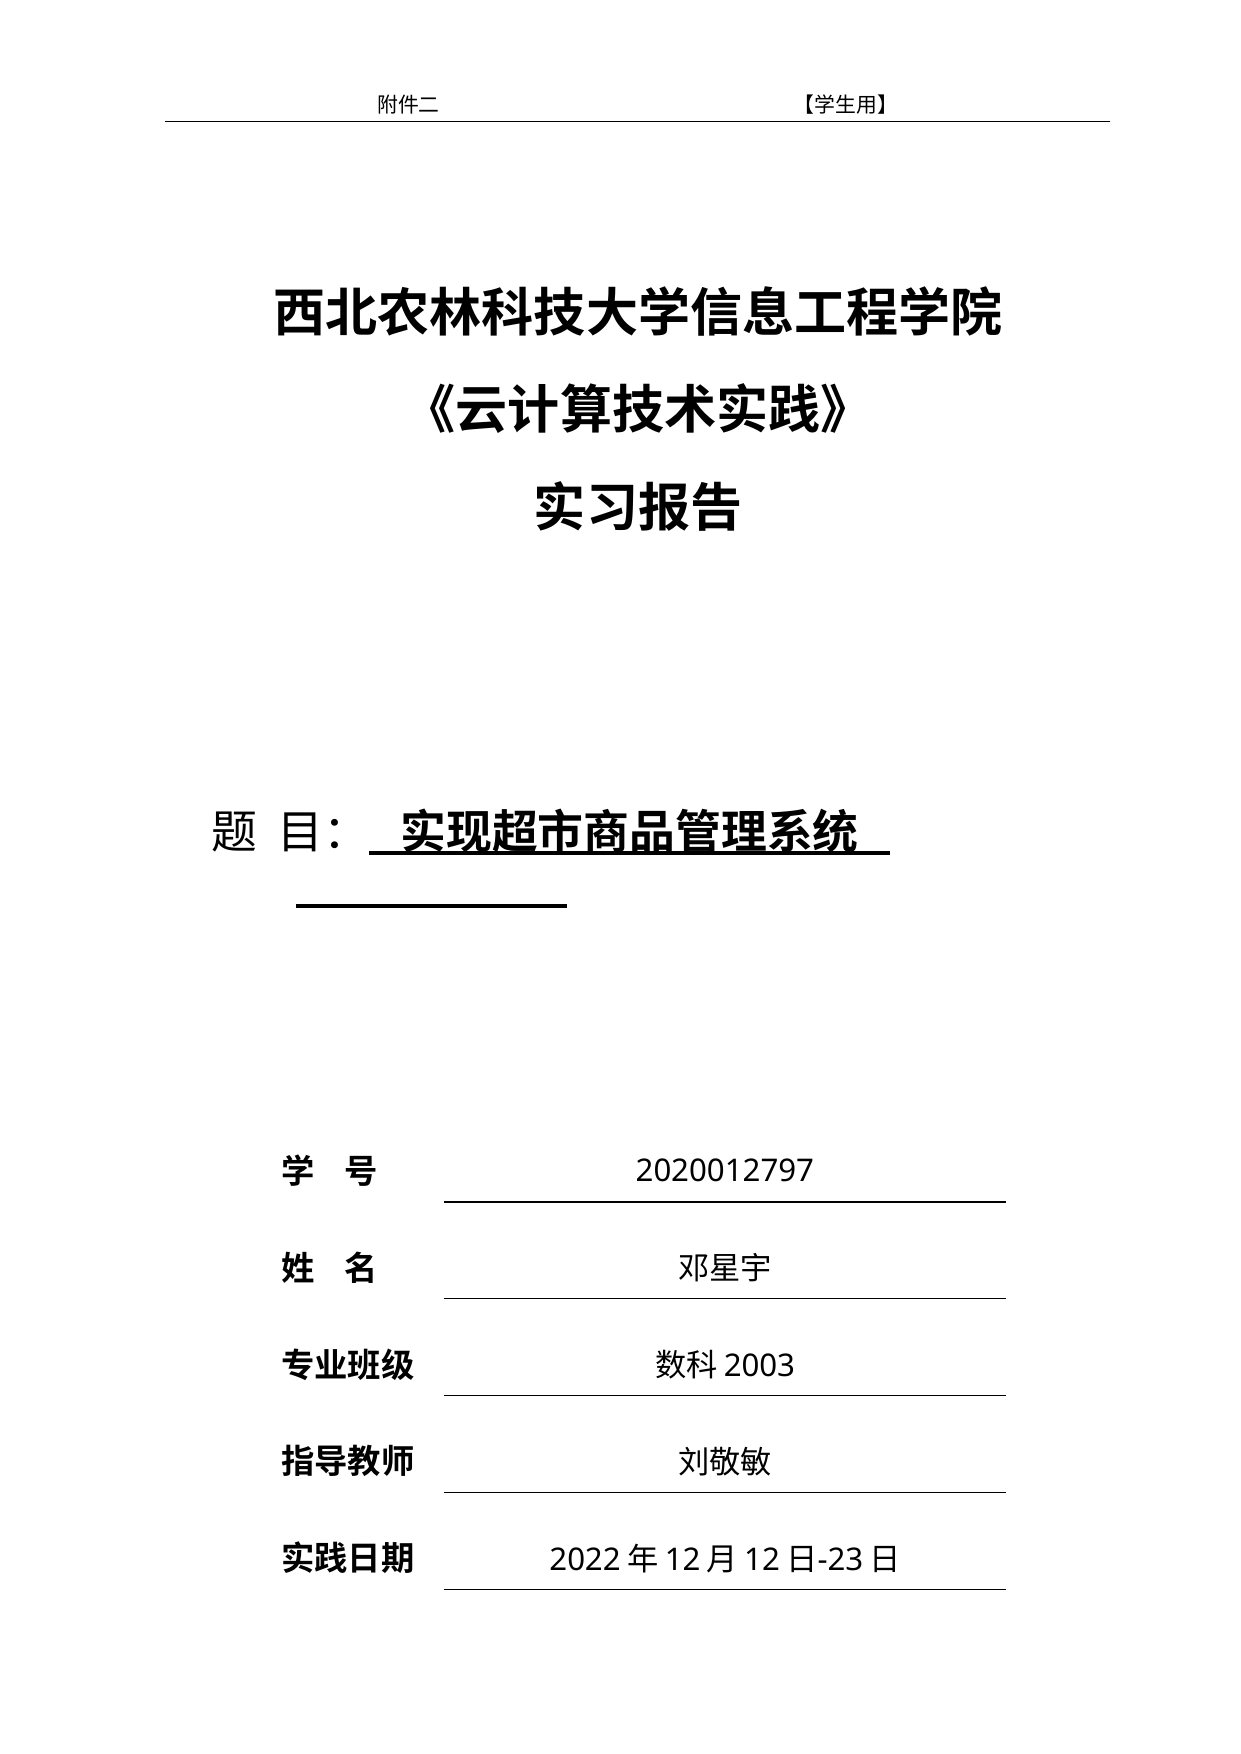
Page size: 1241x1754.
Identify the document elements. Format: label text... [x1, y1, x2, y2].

table_cell 邓星宇 [444, 1203, 1006, 1298]
table_cell 实践日期 [270, 1492, 443, 1589]
text 实习报告 [165, 454, 1110, 552]
text 《云计算技术实践》 [165, 357, 1110, 454]
table_cell 数科2003 [444, 1299, 1006, 1395]
table_header 学 号 [270, 1105, 443, 1201]
table_cell 姓 名 [270, 1201, 443, 1298]
table_header 2020012797 [444, 1105, 1006, 1201]
table_cell 指导教师 [270, 1395, 443, 1492]
text 题 目： 实现超市商品管理系统 [165, 779, 1110, 877]
table_cell 专业班级 [270, 1298, 443, 1395]
text 西北农林科技大学信息工程学院 [165, 259, 1110, 357]
table_cell 2022年12月12日-23日 [444, 1493, 1006, 1589]
table_cell 刘敬敏 [444, 1396, 1006, 1492]
